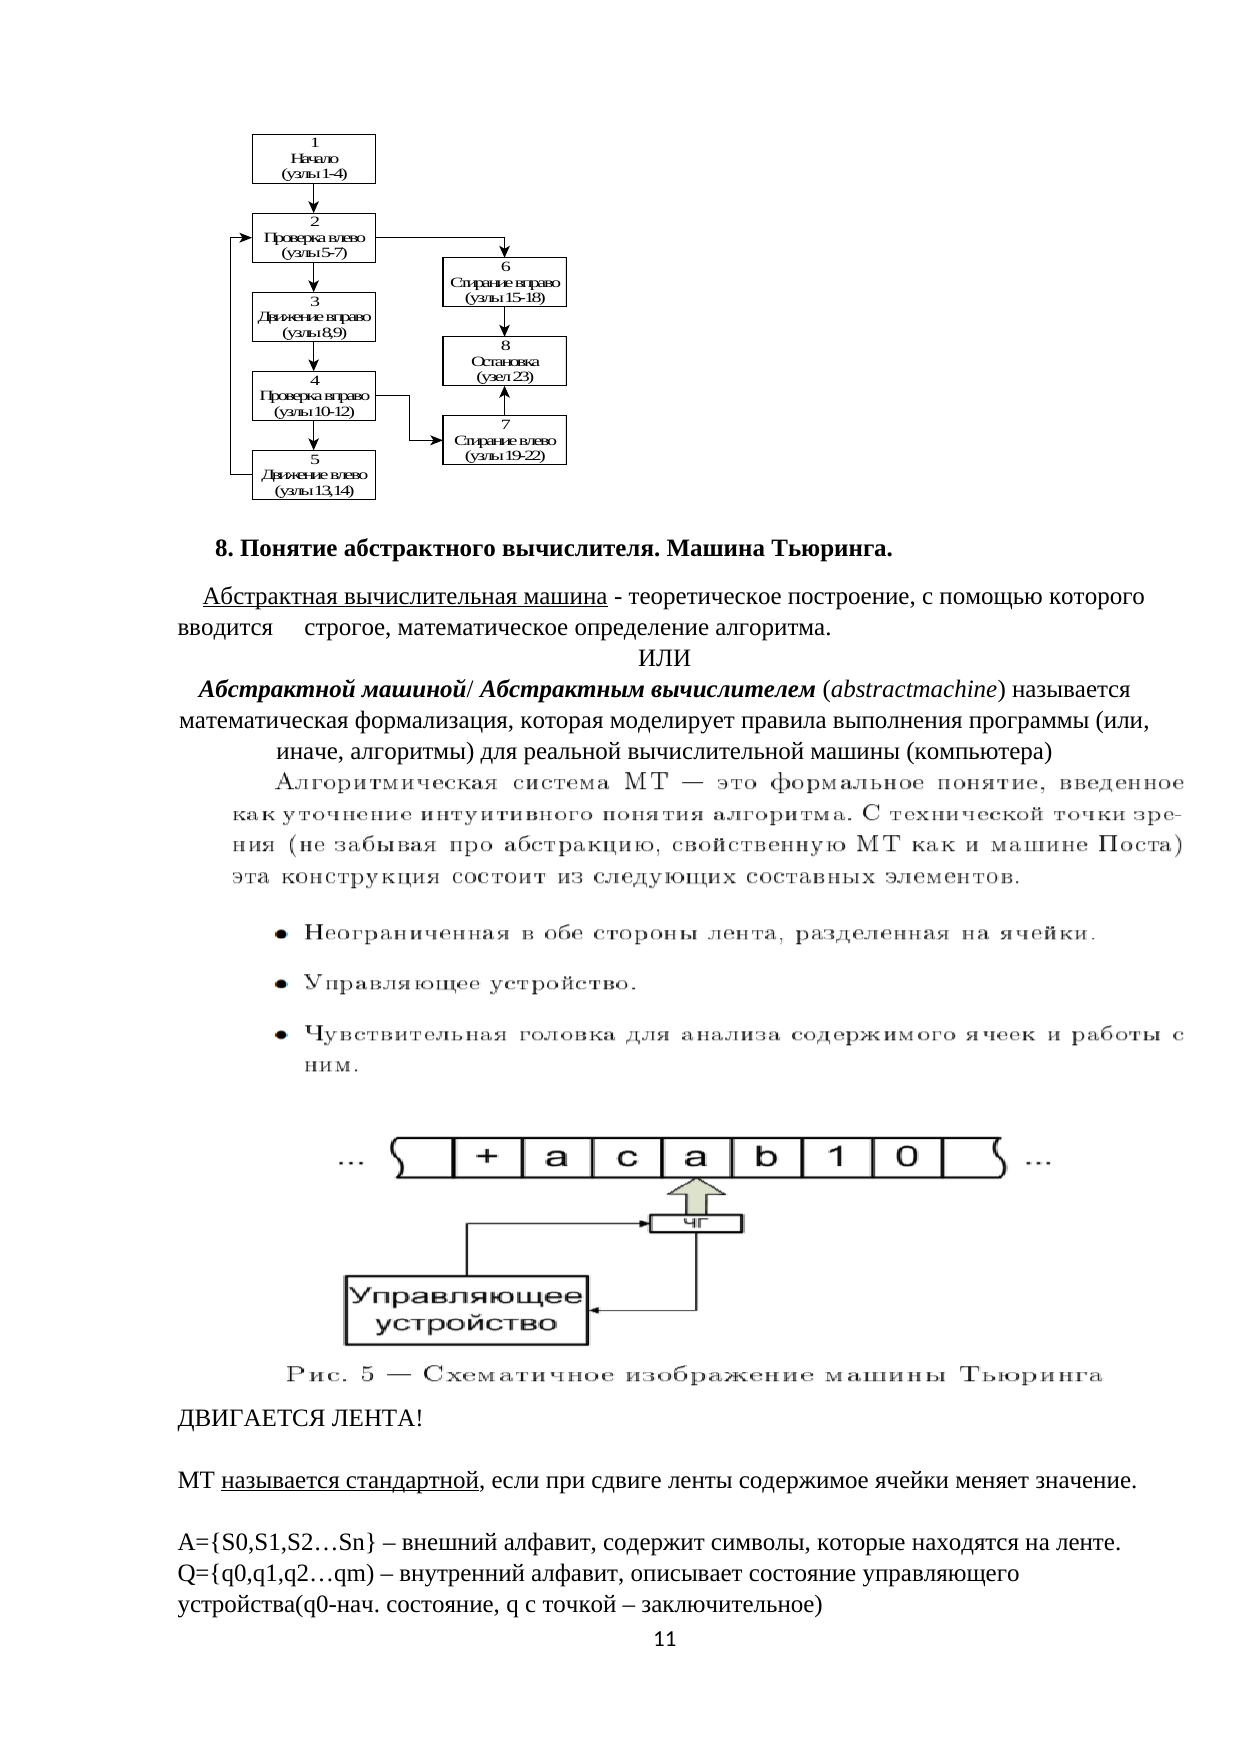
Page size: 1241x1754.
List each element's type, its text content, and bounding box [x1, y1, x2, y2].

text 8. Понятие абстрактного вычислителя. Машина Тьюринга. [215, 612, 1152, 641]
text ИЛИ [177, 722, 1152, 751]
text Абстрактной машиной/ Абстрактным вычислителем (abstractmachine) называется математическая формализация, которая моделирует правила выполнения программы (или, иначе, алгоритмы) для реальной вычислительной машины (компьютера) [177, 753, 1152, 844]
text Абстрактная вычислительная машина - теоретическое построение, с помощью которого вводится строгое, математическое определение алгоритма. [177, 660, 1152, 719]
text ДВИГАЕТСЯ ЛЕНТА! [177, 1481, 1152, 1510]
picture [177, 1165, 1206, 1480]
text МТ называется стандартной, если при сдвиге ленты содержимое ячейки меняет значение. [177, 1543, 1152, 1572]
picture [177, 846, 1241, 1164]
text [177, 118, 1152, 178]
